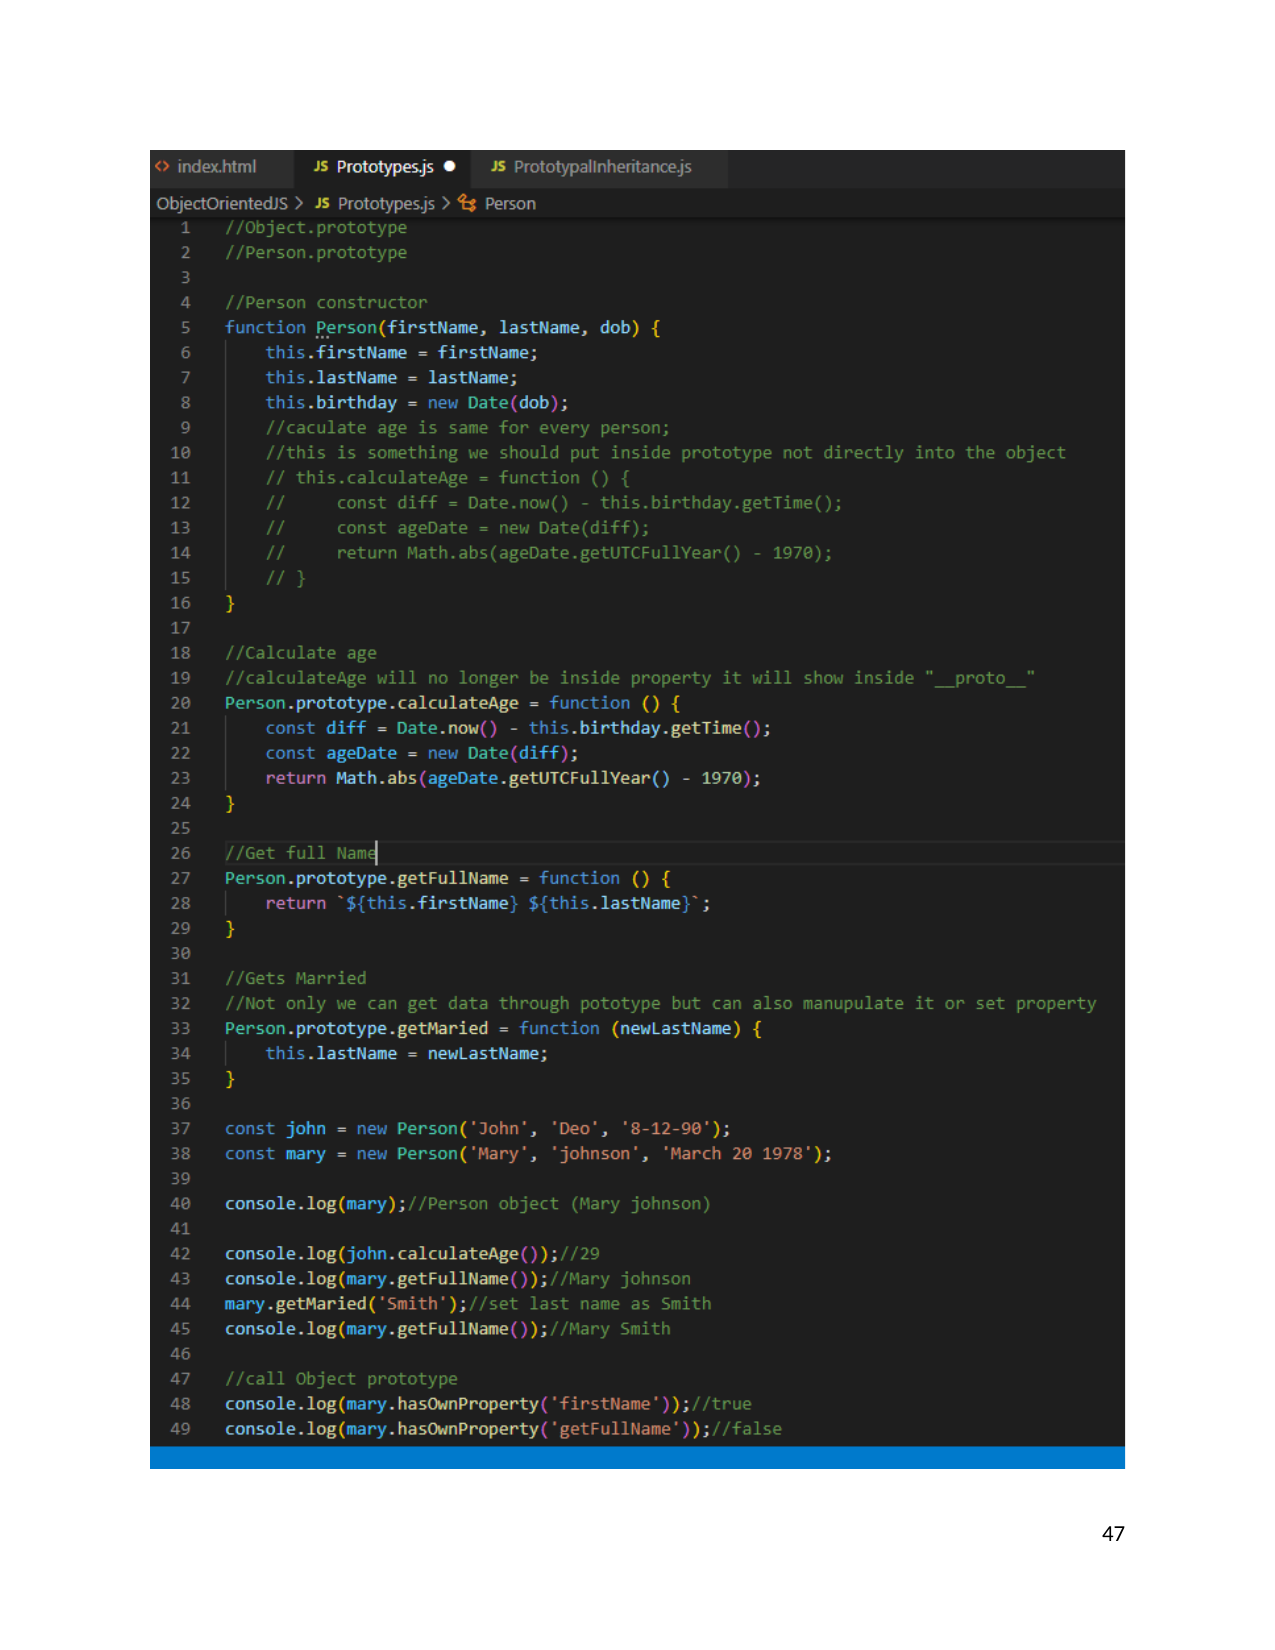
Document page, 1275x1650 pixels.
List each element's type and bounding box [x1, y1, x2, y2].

picture [150, 150, 1125, 1469]
